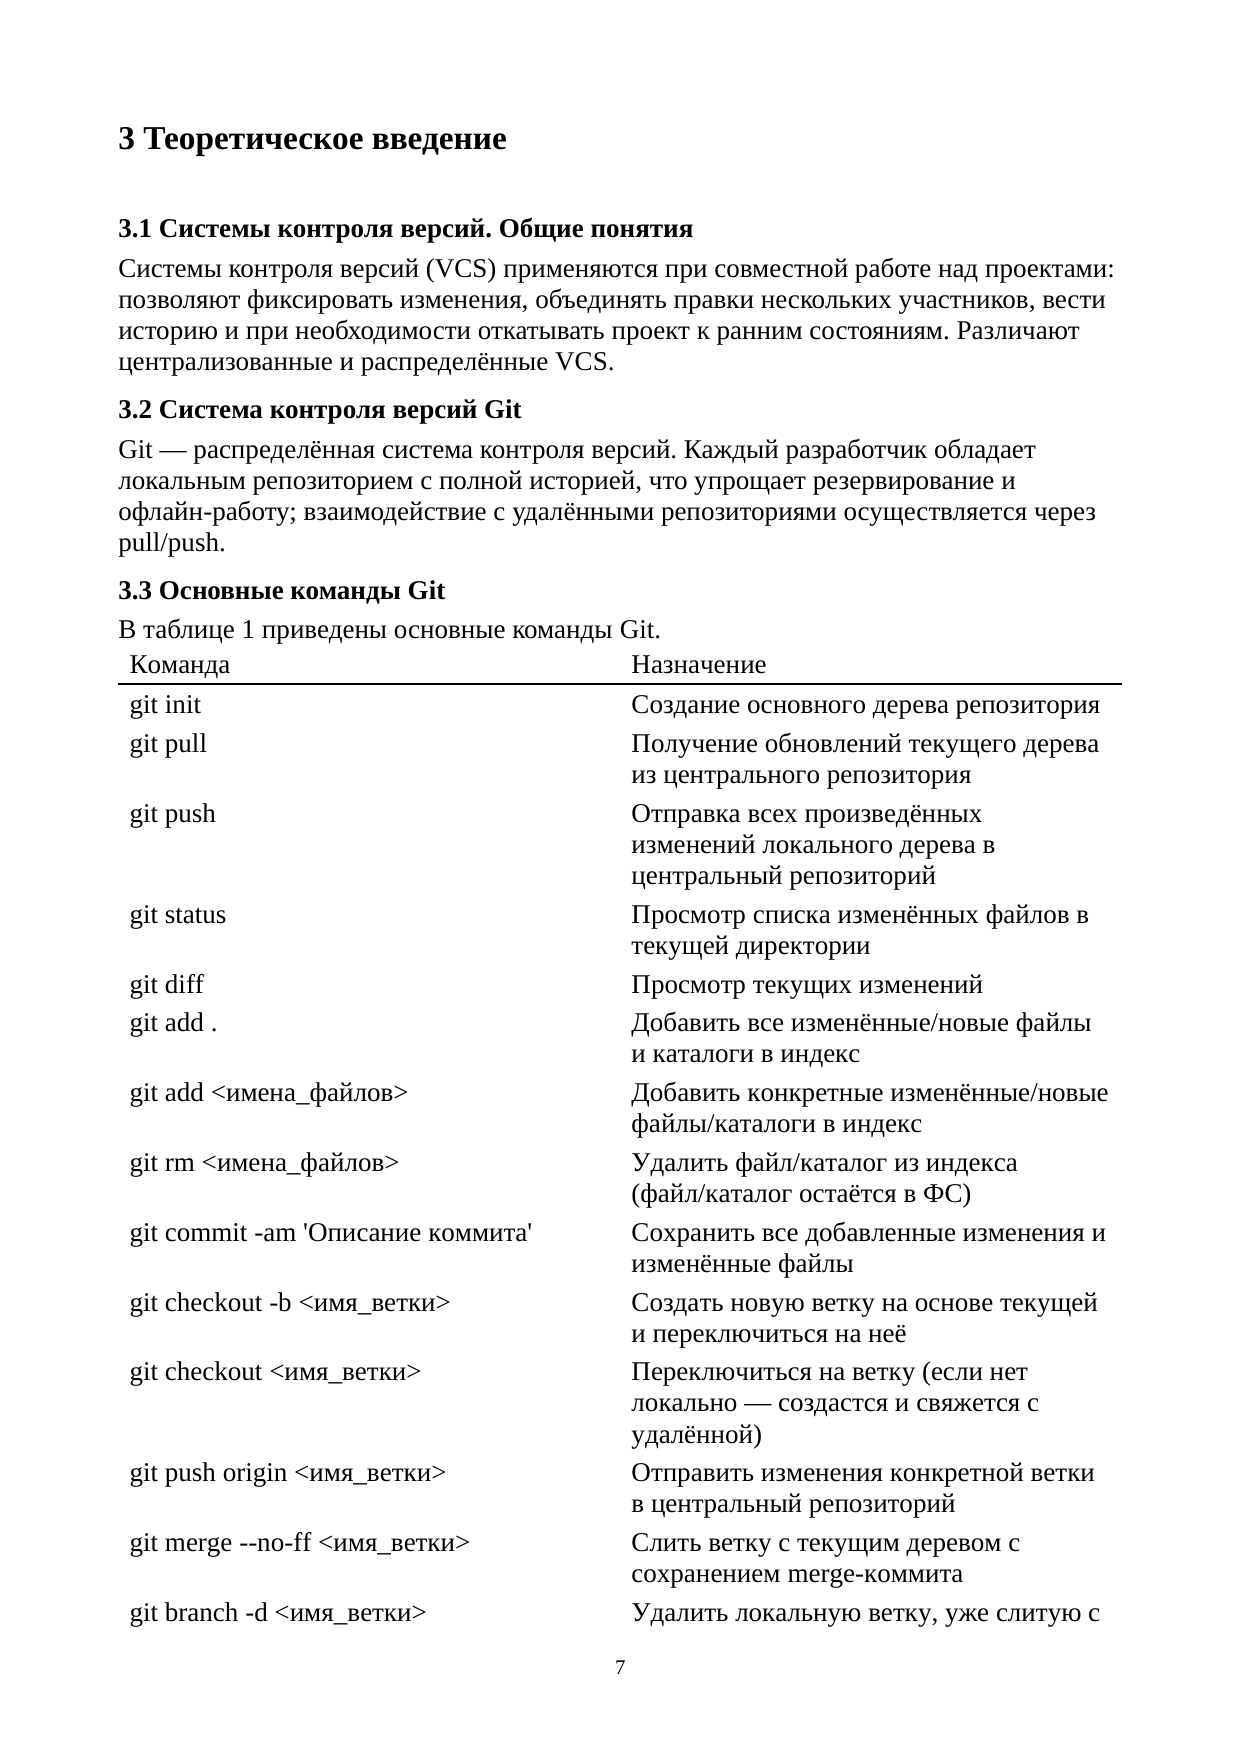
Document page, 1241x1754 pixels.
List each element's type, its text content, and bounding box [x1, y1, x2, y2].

table_cell Просмотр текущих изменений [620, 964, 1122, 1003]
table_cell git status [118, 894, 620, 964]
subtitle 3.3 Основные команды Git [118, 574, 1122, 605]
table_cell git rm <имена_файлов> [118, 1142, 620, 1212]
table_cell git merge --no-ff <имя_ветки> [118, 1523, 620, 1592]
table_cell git branch -d <имя_ветки> [118, 1592, 620, 1631]
table_cell Создать новую ветку на основе текущей и переключиться на неё [620, 1282, 1122, 1352]
table_cell Удалить файл/каталог из индекса (файл/каталог остаётся в ФС) [620, 1142, 1122, 1212]
table_cell git checkout <имя_ветки> [118, 1352, 620, 1453]
table_cell git push origin <имя_ветки> [118, 1453, 620, 1522]
table_cell git add <имена_файлов> [118, 1073, 620, 1142]
table_cell Создание основного дерева репозитория [620, 685, 1122, 723]
table_header Назначение [620, 645, 1122, 683]
table_cell git push [118, 793, 620, 894]
table_cell git diff [118, 964, 620, 1003]
text Системы контроля версий (VCS) применяются при совместной работе над проектами: позволяют фиксировать изменения, объединять правки нескольких участников, вести историю и при необходимости откатывать проект к ранним состояниям. Различают централизованные и распределённые VCS. [118, 252, 1122, 377]
table_cell git pull [118, 724, 620, 793]
subtitle 3.1 Системы контроля версий. Общие понятия [118, 213, 1122, 244]
table_cell git commit -am 'Описание коммита' [118, 1212, 620, 1282]
table_cell git checkout -b <имя_ветки> [118, 1282, 620, 1352]
text Git — распределённая система контроля версий. Каждый разработчик обладает локальным репозиторием с полной историей, что упрощает резервирование и офлайн-работу; взаимодействие с удалёнными репозиториями осуществляется через pull/push. [118, 433, 1122, 557]
table_cell Просмотр списка изменённых файлов в текущей директории [620, 894, 1122, 964]
subtitle 3.2 Система контроля версий Git [118, 393, 1122, 424]
table_cell Отправка всех произведённых изменений локального дерева в центральный репозиторий [620, 793, 1122, 894]
table_header Команда [118, 645, 620, 683]
table_cell Слить ветку с текущим деревом с сохранением merge-коммита [620, 1523, 1122, 1592]
table_cell Добавить конкретные изменённые/новые файлы/каталоги в индекс [620, 1073, 1122, 1142]
table_cell Добавить все изменённые/новые файлы и каталоги в индекс [620, 1003, 1122, 1072]
table_cell Отправить изменения конкретной ветки в центральный репозиторий [620, 1453, 1122, 1522]
table_cell Получение обновлений текущего дерева из центрального репозитория [620, 724, 1122, 793]
table_cell git add . [118, 1003, 620, 1072]
table_cell Сохранить все добавленные изменения и изменённые файлы [620, 1212, 1122, 1282]
table_cell Переключиться на ветку (если нет локально — создастся и свяжется с удалённой) [620, 1352, 1122, 1453]
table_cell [620, 1592, 1122, 1631]
table_cell git init [118, 685, 620, 723]
text В таблице 1 приведены основные команды Git. [118, 613, 1122, 645]
subtitle 3 Теоретическое введение [118, 118, 1122, 156]
